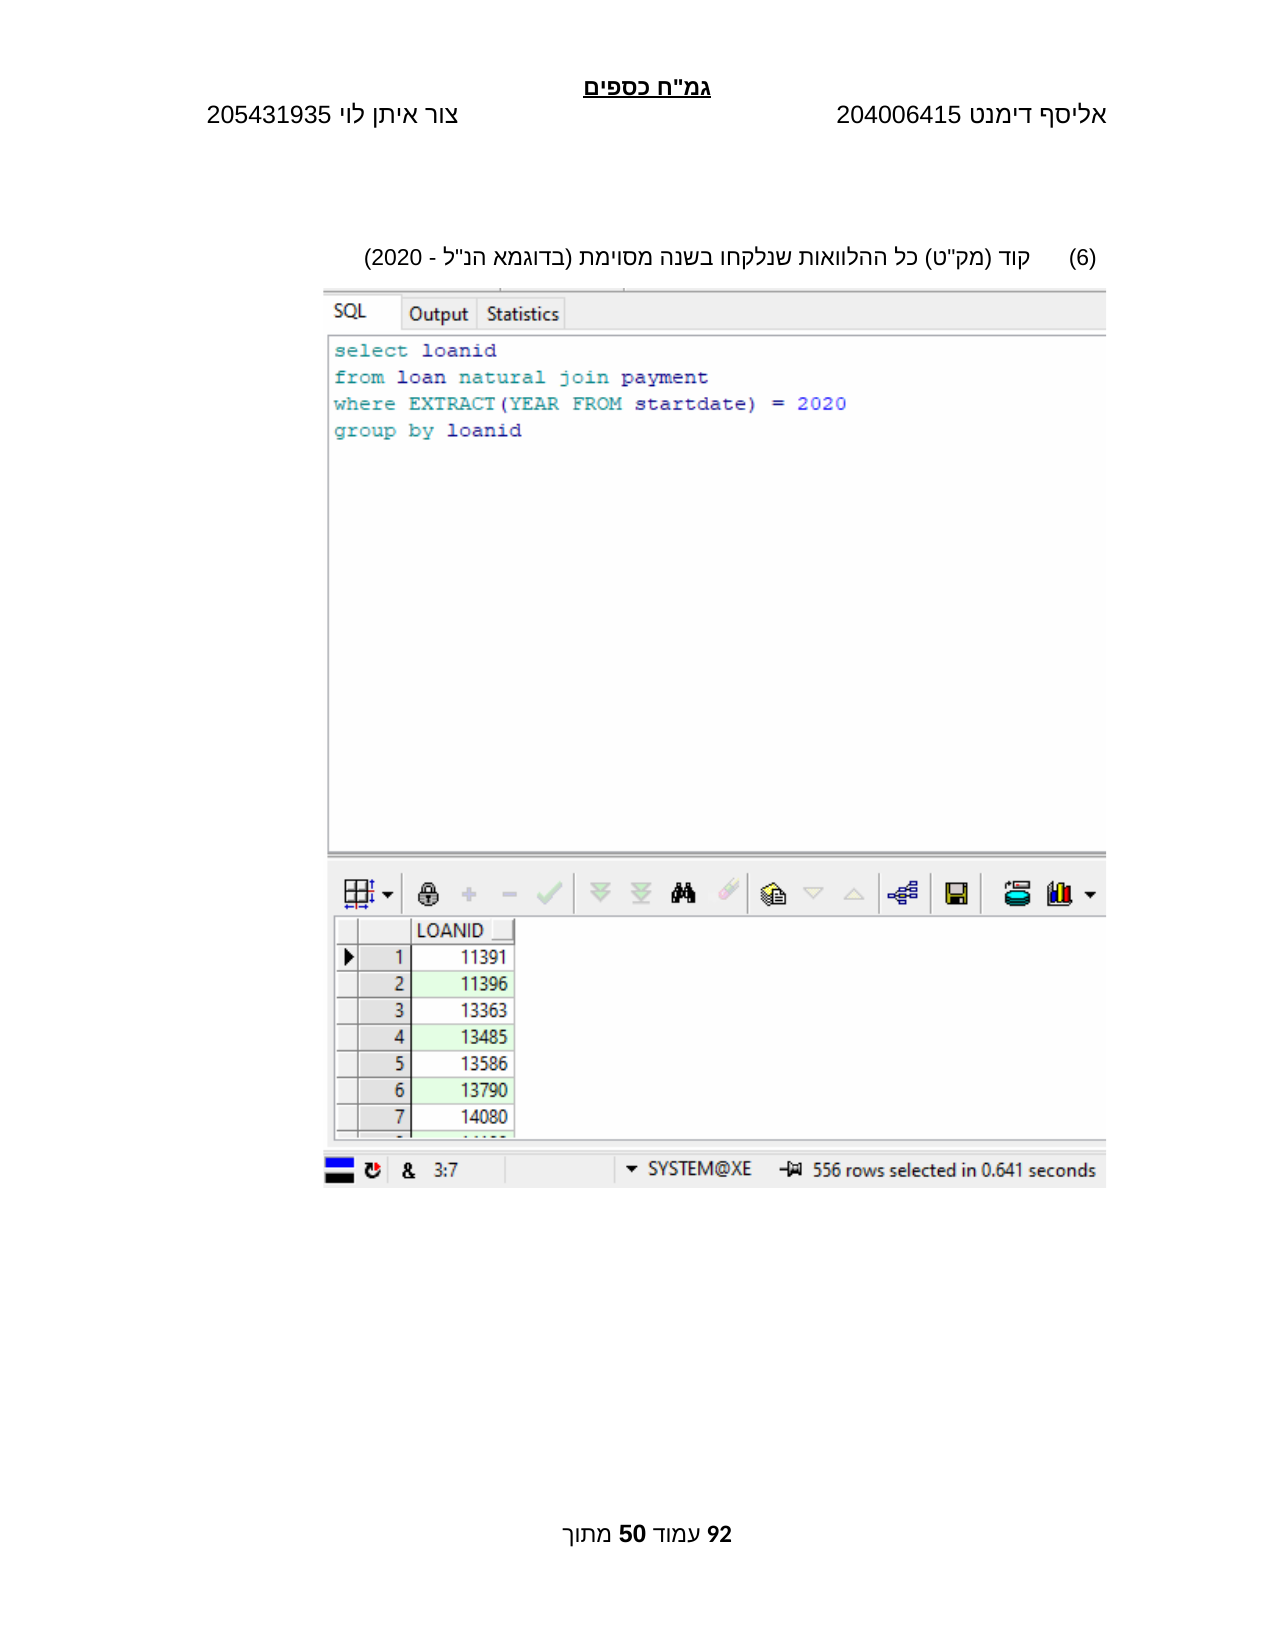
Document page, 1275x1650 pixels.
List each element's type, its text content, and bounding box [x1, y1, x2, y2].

list קוד (מק"ט) כל ההלוואות שנלקחו בשנה מסוימת (בדוגמא הנ"ל - 2020) [187, 244, 1069, 270]
picture [323, 288, 1107, 1188]
